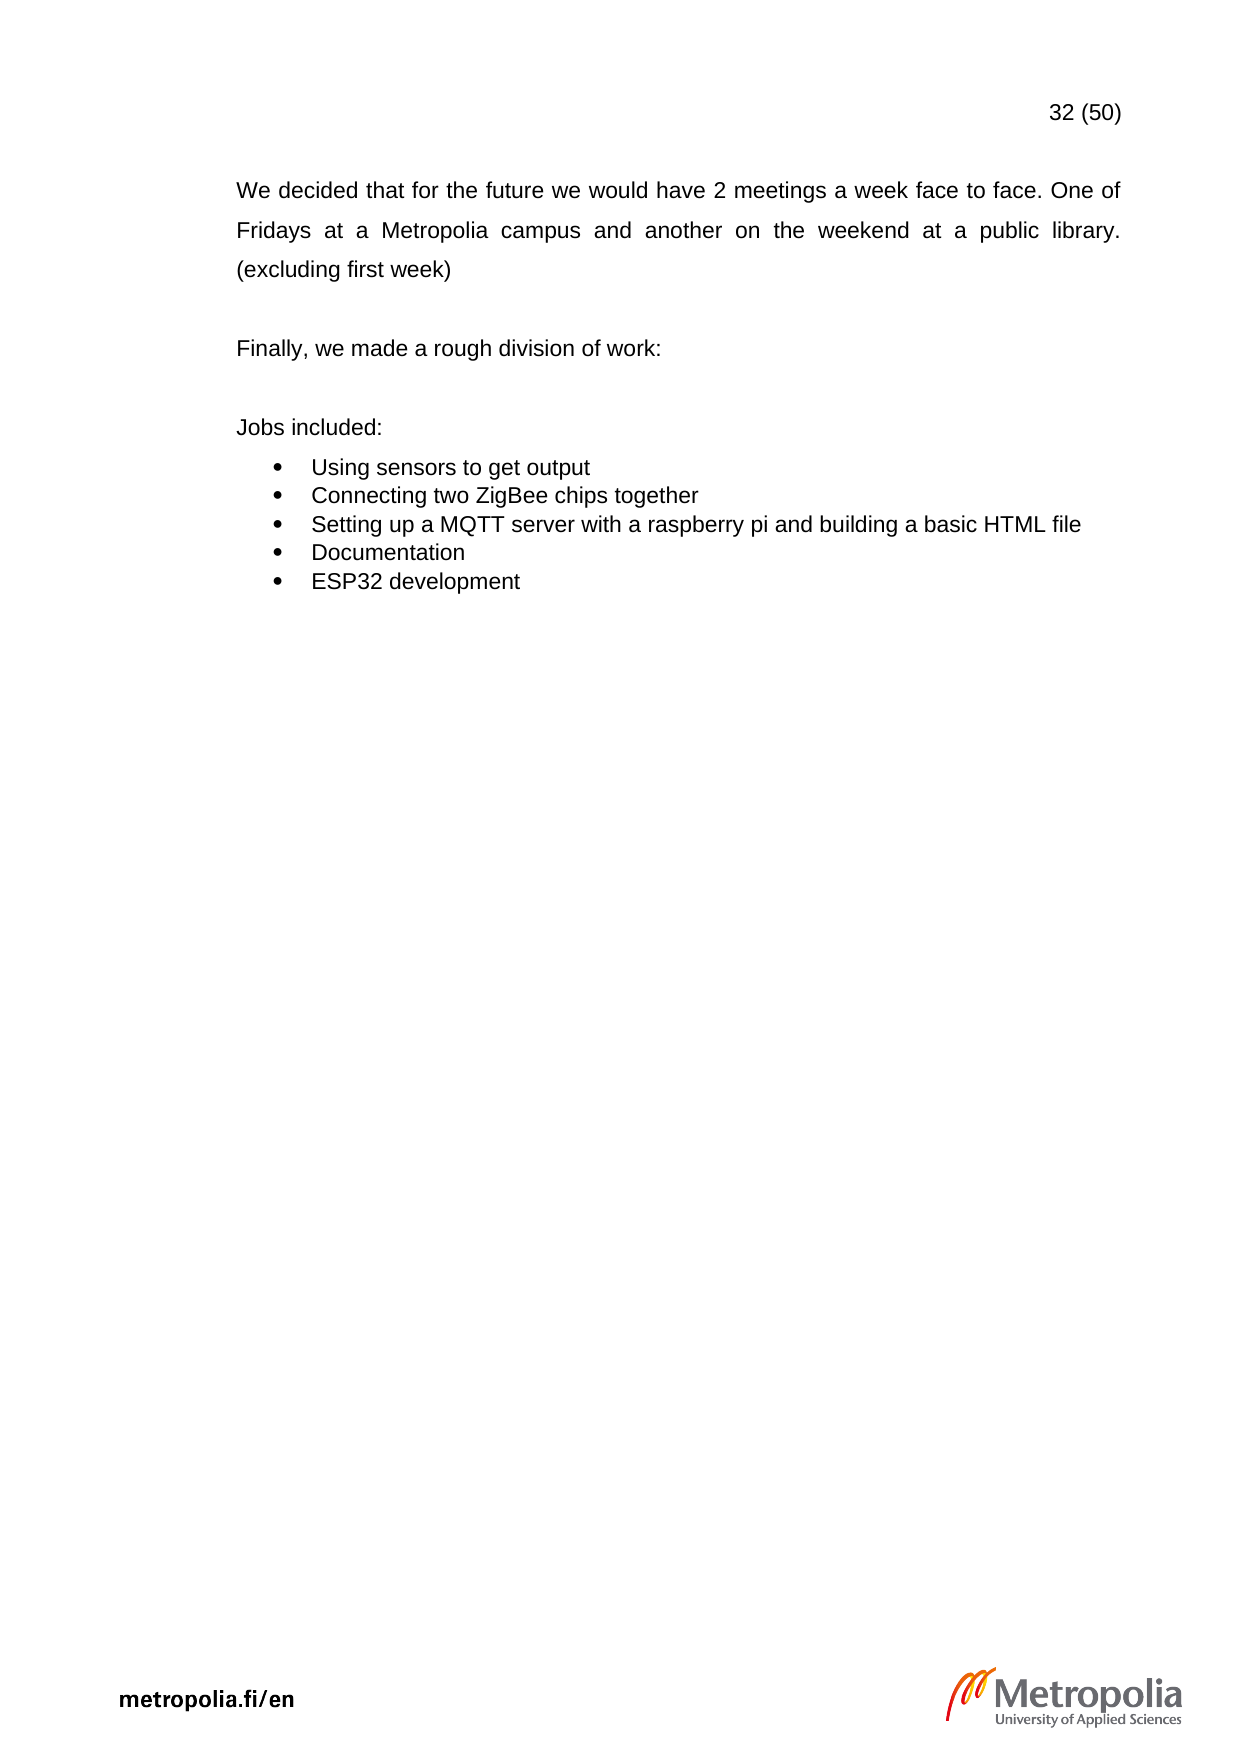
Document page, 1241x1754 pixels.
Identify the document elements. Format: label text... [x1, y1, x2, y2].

list Connecting two ZigBee chips together [274, 482, 1122, 509]
text We decided that for the future we would have 2 meetings a week face to face. One of Fridays at a Metropolia campus and another on the weekend at a public library. (excluding first week) [236, 177, 1122, 283]
text Jobs included: [236, 414, 1122, 441]
list ESP32 development [274, 568, 1122, 594]
list Using sensors to get output [274, 454, 1122, 480]
picture [106, 1642, 1187, 1734]
text Finally, we made a rough division of work: [236, 335, 1122, 362]
list Setting up a MQTT server with a raspberry pi and building a basic HTML file [274, 511, 1122, 537]
list Documentation [274, 539, 1122, 566]
